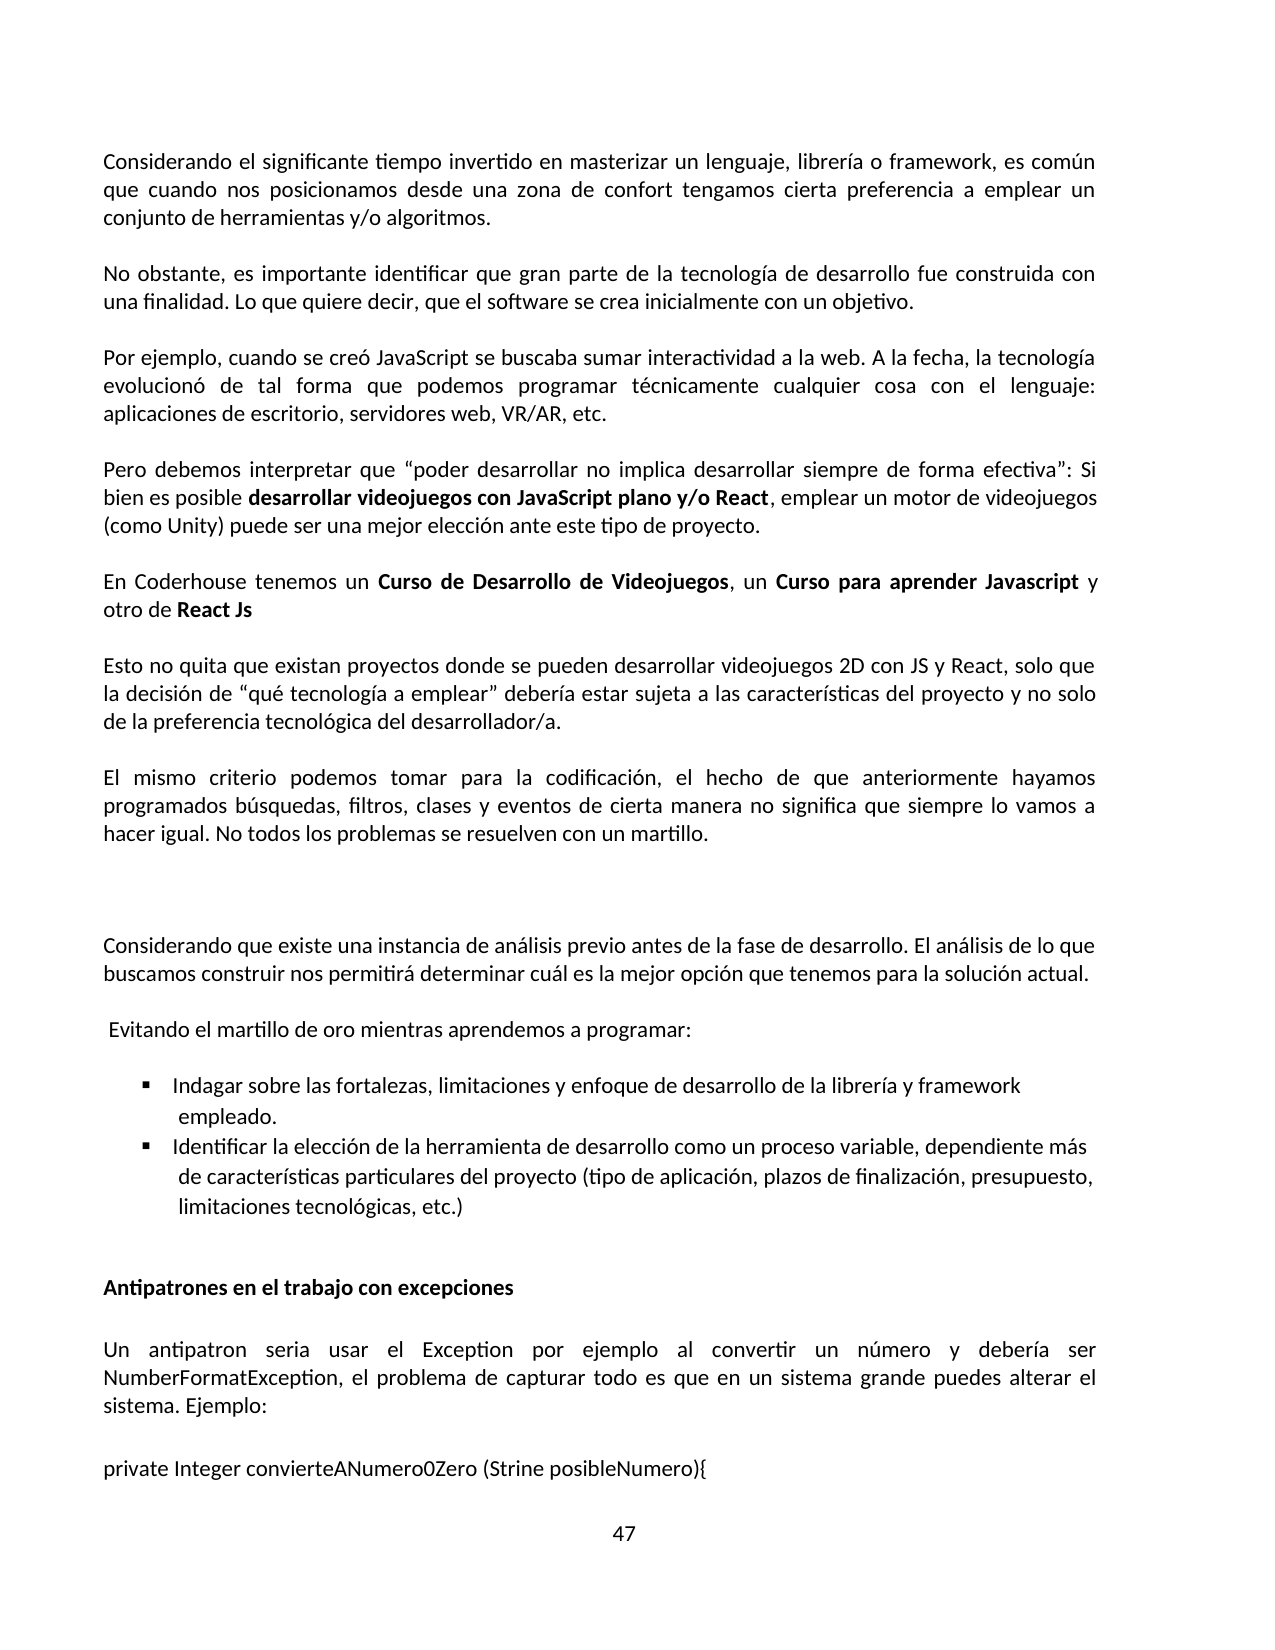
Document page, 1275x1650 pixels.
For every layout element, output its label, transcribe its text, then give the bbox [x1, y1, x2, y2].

text Un antipatron seria usar el Exception por ejemplo al convertir un número y debería ser NumberFormatException, el problema de capturar todo es que en un sistema grande puedes alterar el sistema. Ejemplo: [103, 1336, 1098, 1419]
text Considerando que existe una instancia de análisis previo antes de la fase de desarrollo. El análisis de lo que buscamos construir nos permitirá determinar cuál es la mejor opción que tenemos para la solución actual. [103, 932, 1098, 988]
text Evitando el martillo de oro mientras aprendemos a programar: [103, 1016, 1098, 1044]
text No obstante, es importante identificar que gran parte de la tecnología de desarrollo fue construida con una finalidad. Lo que quiere decir, que el software se crea inicialmente con un objetivo. [103, 259, 1098, 315]
list Indagar sobre las fortalezas, limitaciones y enfoque de desarrollo de la librería y framework empleado. [141, 1072, 1098, 1130]
text Antipatrones en el trabajo con excepciones [103, 1273, 1098, 1301]
text El mismo criterio podemos tomar para la codificación, el hecho de que anteriormente hayamos programados búsquedas, filtros, clases y eventos de cierta manera no significa que siempre lo vamos a hacer igual. No todos los problemas se resuelven con un martillo. [103, 763, 1098, 847]
list Identificar la elección de la herramienta de desarrollo como un proceso variable, dependiente más de características particulares del proyecto (tipo de aplicación, plazos de finalización, presupuesto, limitaciones tecnológicas, etc.) [141, 1132, 1098, 1221]
text En Coderhouse tenemos un Curso de Desarrollo de Videojuegos, un Curso para aprender Javascript y otro de React Js [103, 567, 1098, 623]
text Considerando el significante tiempo invertido en masterizar un lenguaje, librería o framework, es común que cuando nos posicionamos desde una zona de confort tengamos cierta preferencia a emplear un conjunto de herramientas y/o algoritmos. [103, 147, 1098, 231]
text Pero debemos interpretar que “poder desarrollar no implica desarrollar siempre de forma efectiva”: Si bien es posible desarrollar videojuegos con JavaScript plano y/o React, emplear un motor de videojuegos (como Unity) puede ser una mejor elección ante este tipo de proyecto. [103, 455, 1098, 539]
text private Integer convierteANumero0Zero (Strine posibleNumero){ [103, 1454, 1098, 1482]
text Esto no quita que existan proyectos donde se pueden desarrollar videojuegos 2D con JS y React, solo que la decisión de “qué tecnología a emplear” debería estar sujeta a las características del proyecto y no solo de la preferencia tecnológica del desarrollador/a. [103, 651, 1098, 735]
text Por ejemplo, cuando se creó JavaScript se buscaba sumar interactividad a la web. A la fecha, la tecnología evolucionó de tal forma que podemos programar técnicamente cualquier cosa con el lenguaje: aplicaciones de escritorio, servidores web, VR/AR, etc. [103, 343, 1098, 427]
